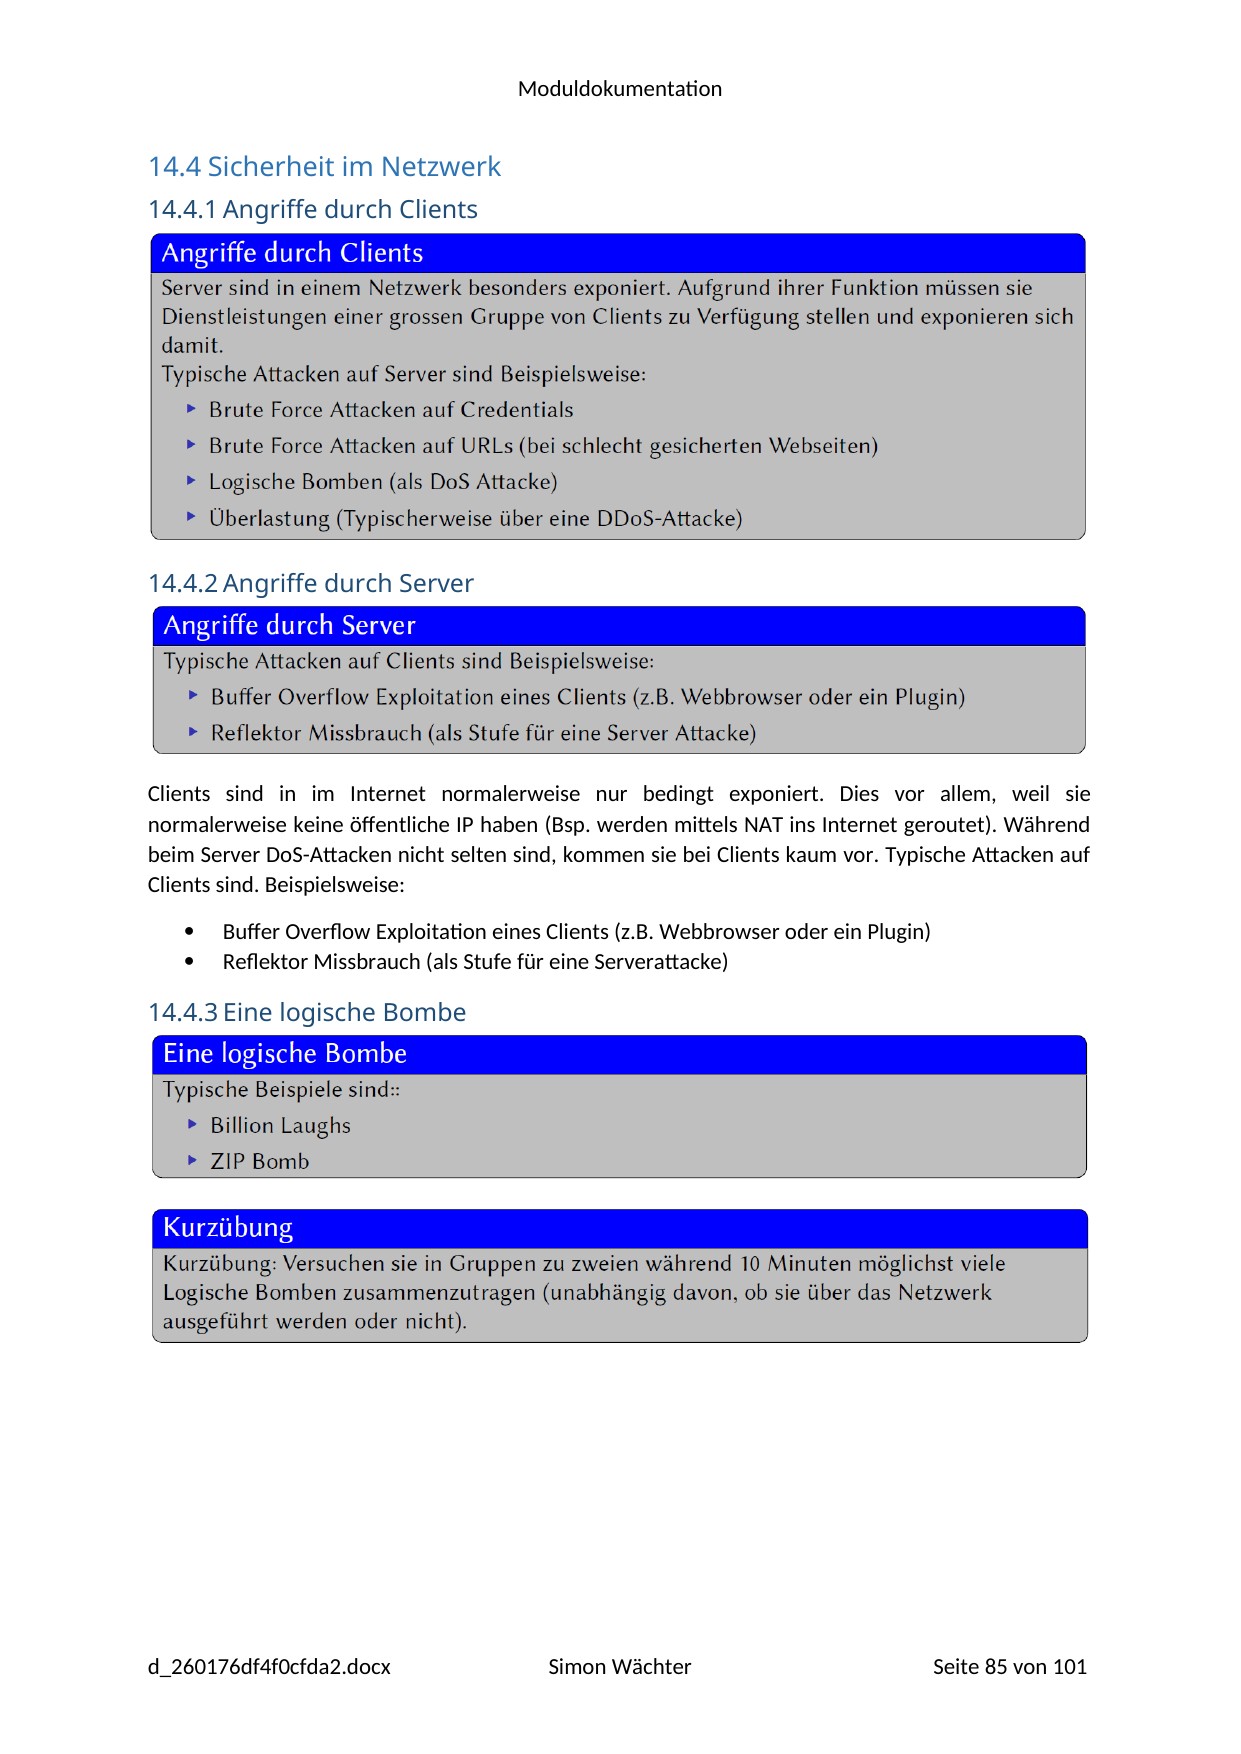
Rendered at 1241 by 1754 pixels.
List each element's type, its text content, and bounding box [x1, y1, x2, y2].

subtitle Eine logische Bombe [148, 994, 1093, 1028]
picture [147, 1031, 1093, 1186]
subtitle Angriffe durch Clients [148, 192, 1093, 226]
picture [147, 602, 1093, 761]
text Clients sind in im Internet normalerweise nur bedingt exponiert. Dies vor allem, weil sie normalerweise keine öffentliche IP haben (Bsp. werden mittels NAT ins Internet geroutet). Während beim Server DoS-Attacken nicht selten sind, kommen sie bei Clients kaum vor. Typische Attacken auf Clients sind. Beispielsweise: [148, 779, 1093, 898]
picture [147, 228, 1093, 547]
picture [147, 1204, 1093, 1347]
list Buffer Overflow Exploitation eines Clients (z.B. Webbrowser oder ein Plugin) [185, 917, 1093, 945]
subtitle Sicherheit im Netzwerk [148, 148, 1093, 184]
subtitle Angriffe durch Server [148, 565, 1093, 599]
list Reflektor Missbrauch (als Stufe für eine Serverattacke) [185, 947, 1093, 975]
